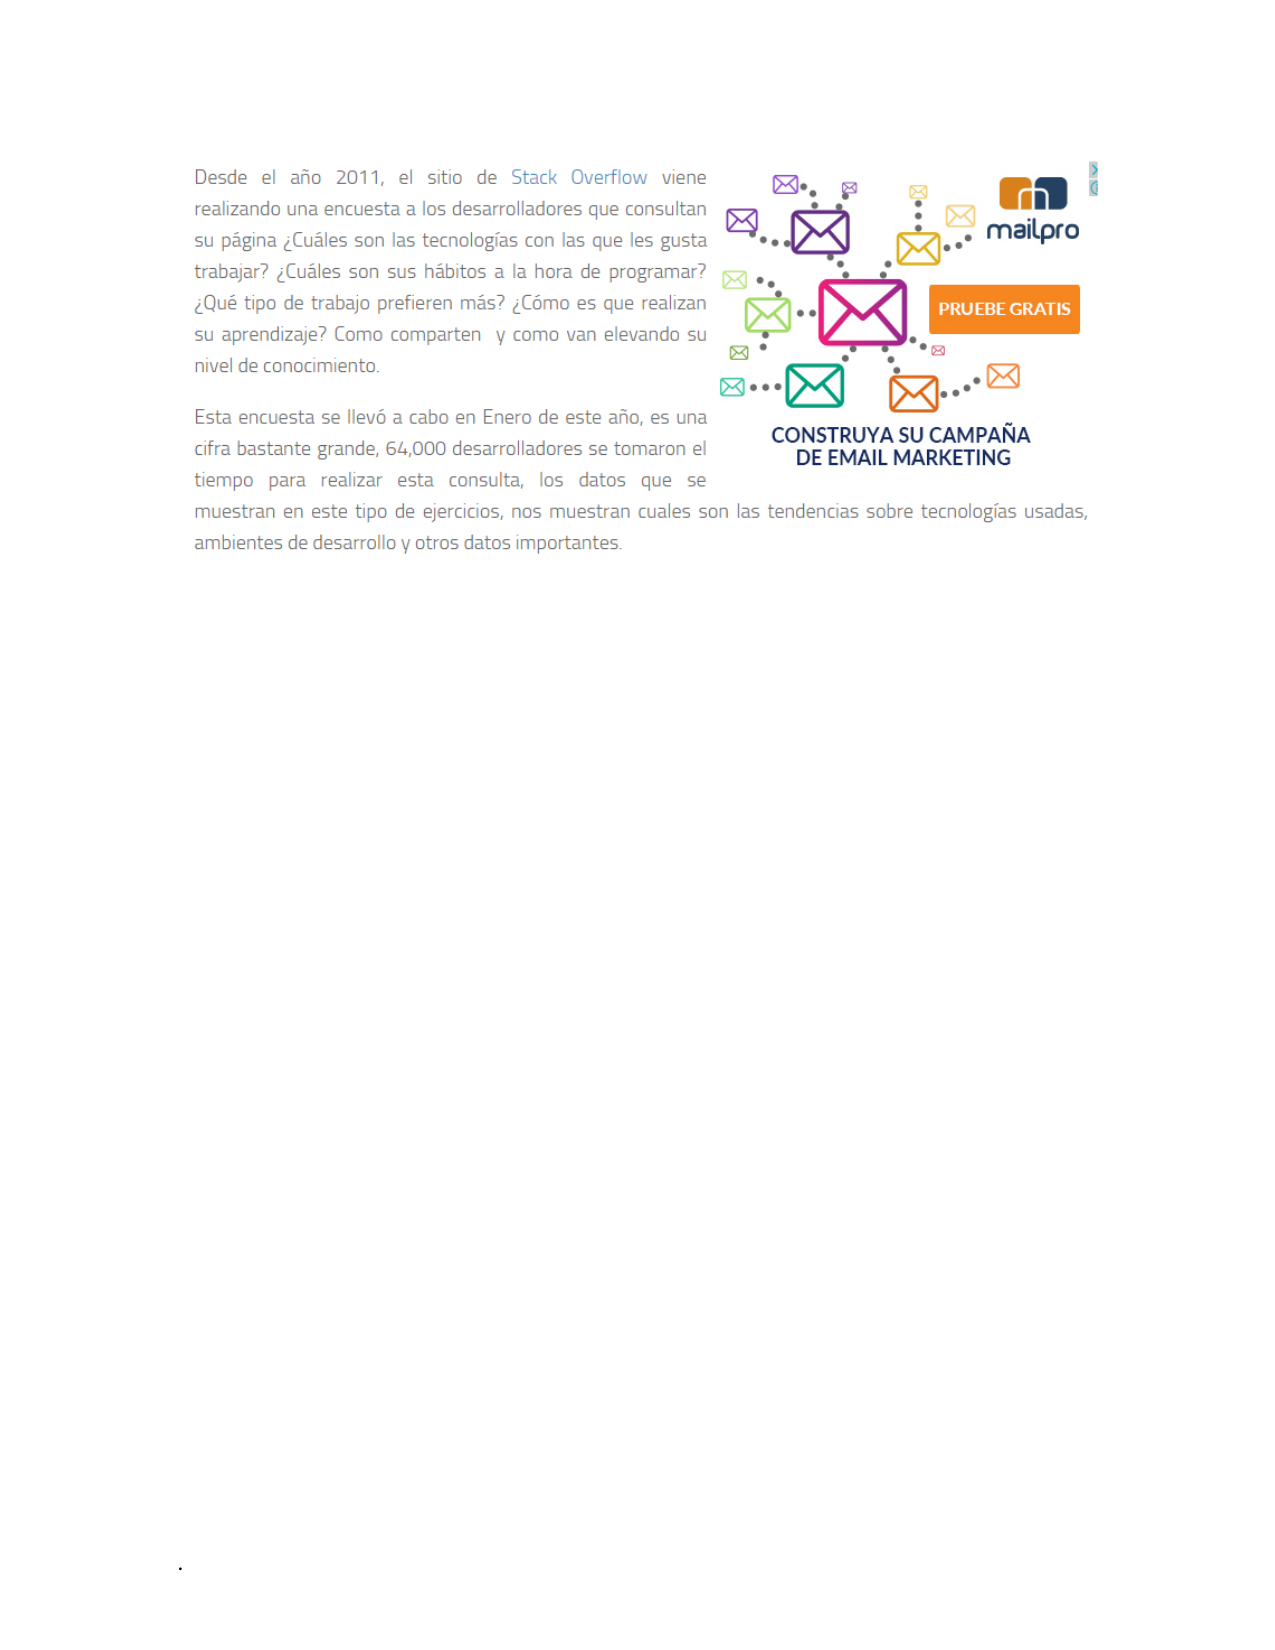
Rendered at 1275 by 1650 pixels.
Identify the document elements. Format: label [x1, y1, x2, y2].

picture [177, 147, 1098, 575]
